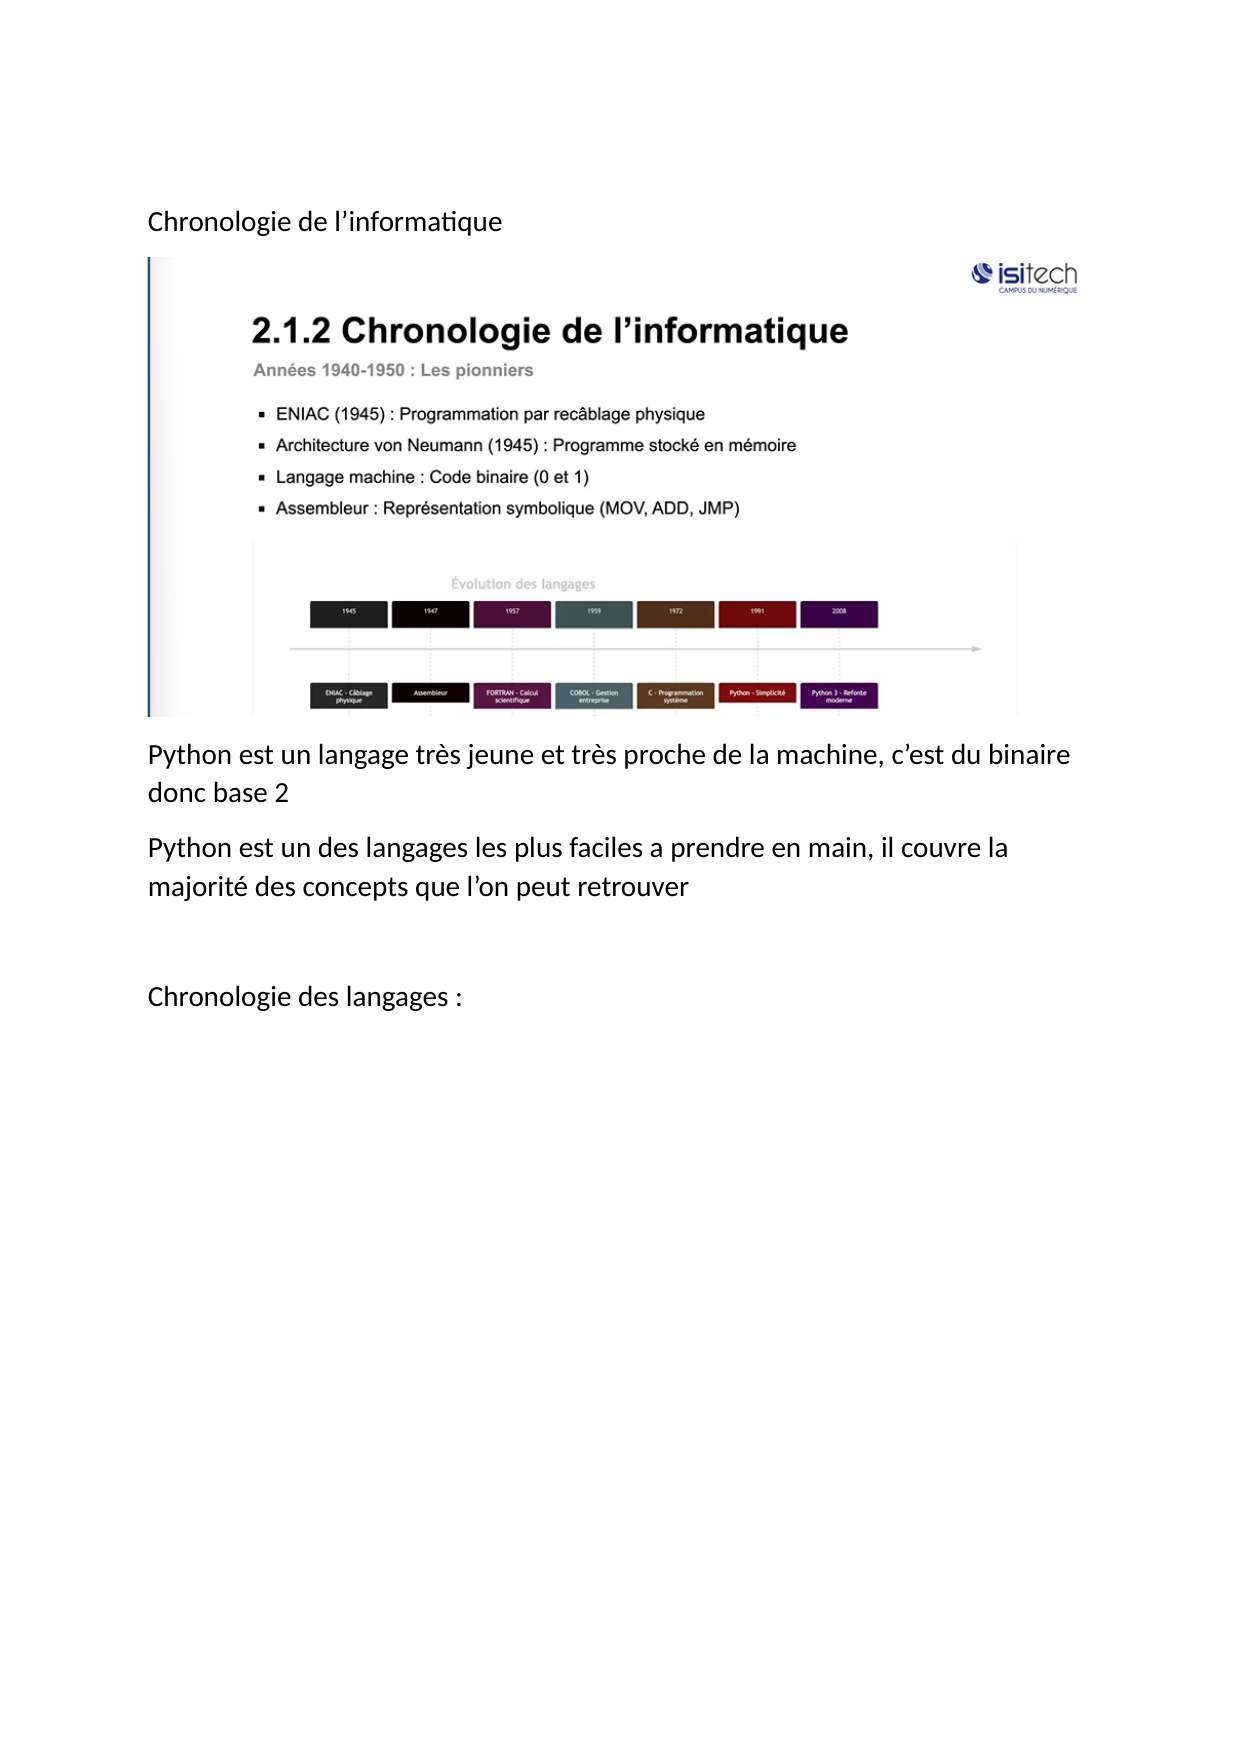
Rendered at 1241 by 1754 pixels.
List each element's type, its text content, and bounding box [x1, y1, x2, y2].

text Python est un langage très jeune et très proche de la machine, c’est du binaire donc base 2 [148, 736, 1093, 810]
text Chronologie des langages : [148, 978, 1093, 1014]
text Python est un des langages les plus faciles a prendre en main, il couvre la majorité des concepts que l’on peut retrouver [148, 829, 1093, 903]
text Chronologie de l’informatique [148, 203, 1093, 238]
picture [147, 257, 1093, 717]
